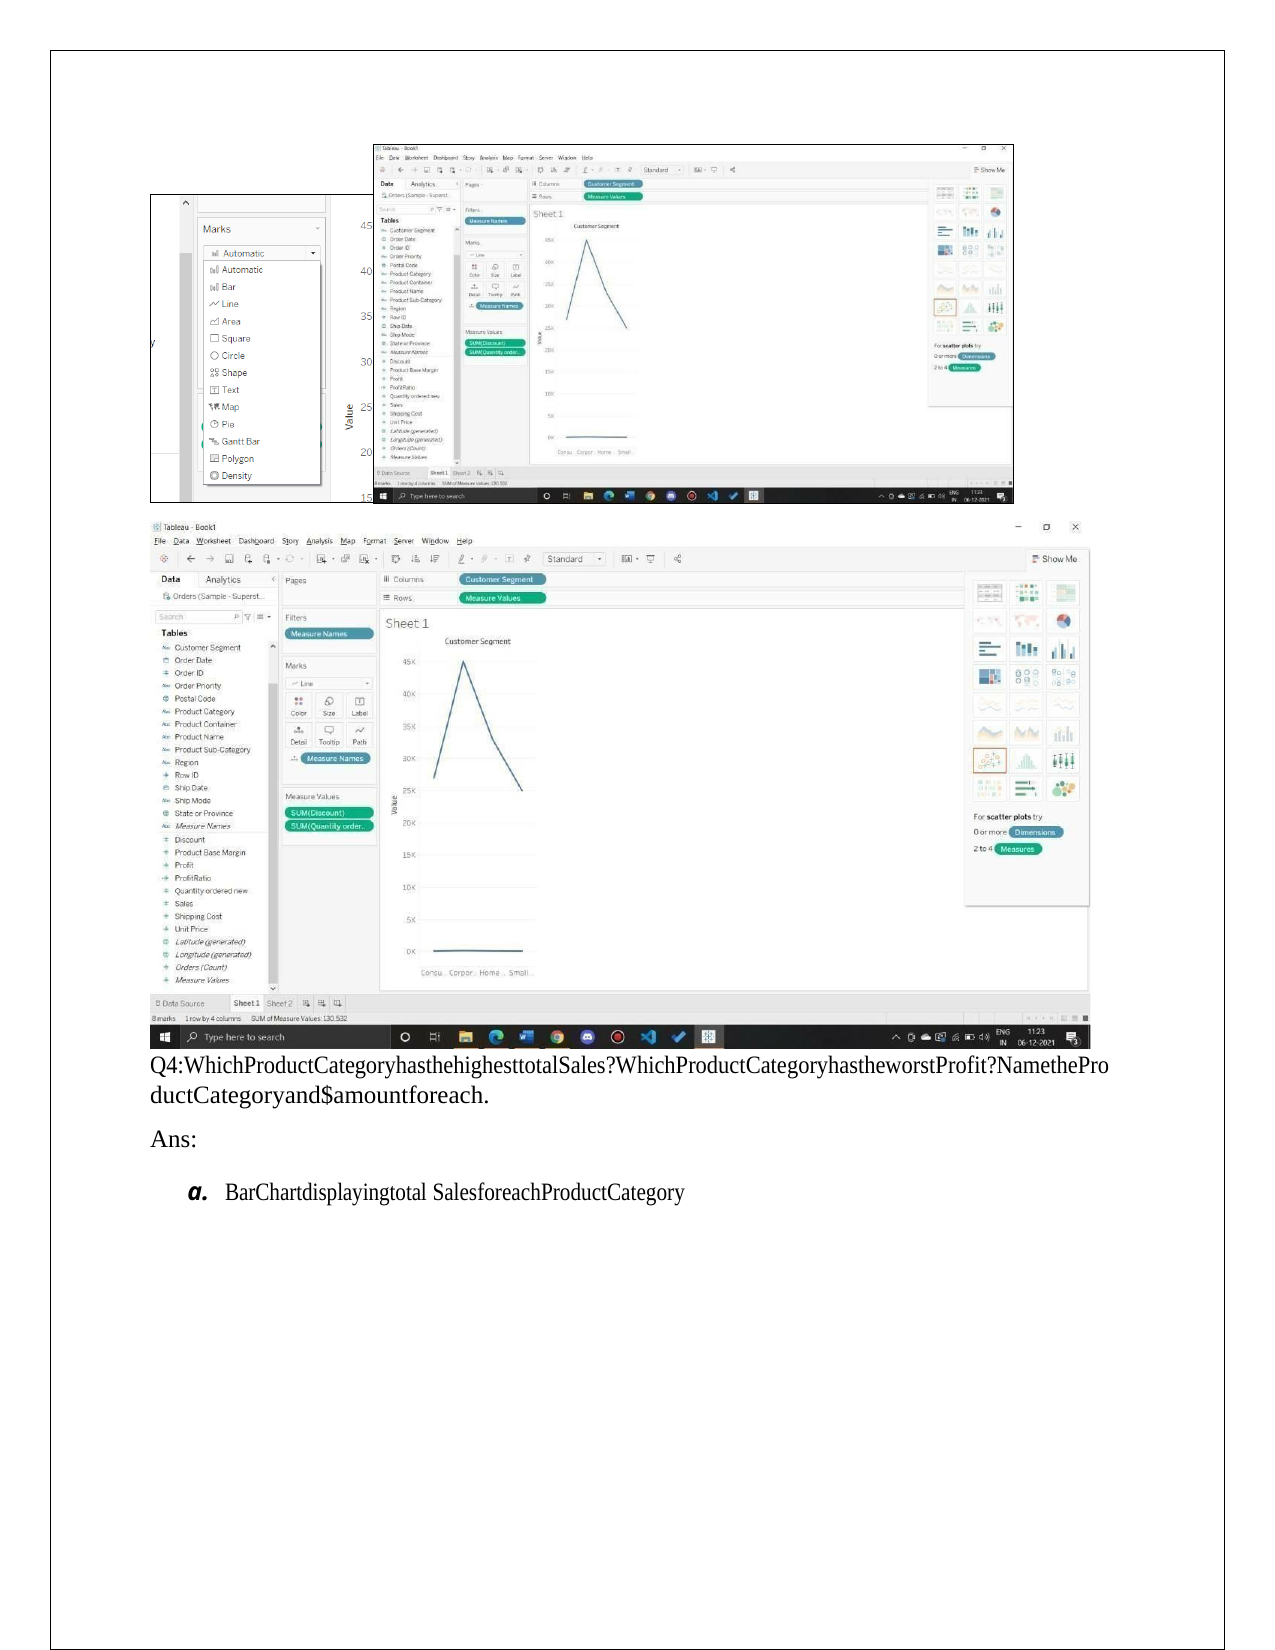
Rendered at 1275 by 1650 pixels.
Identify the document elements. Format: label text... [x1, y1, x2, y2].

text Ans: [150, 1124, 1217, 1153]
picture [150, 521, 1091, 1049]
picture [374, 145, 1013, 503]
picture [151, 195, 373, 502]
list BarChartdisplayingtotal SalesforeachProductCategory [187, 1173, 1217, 1207]
